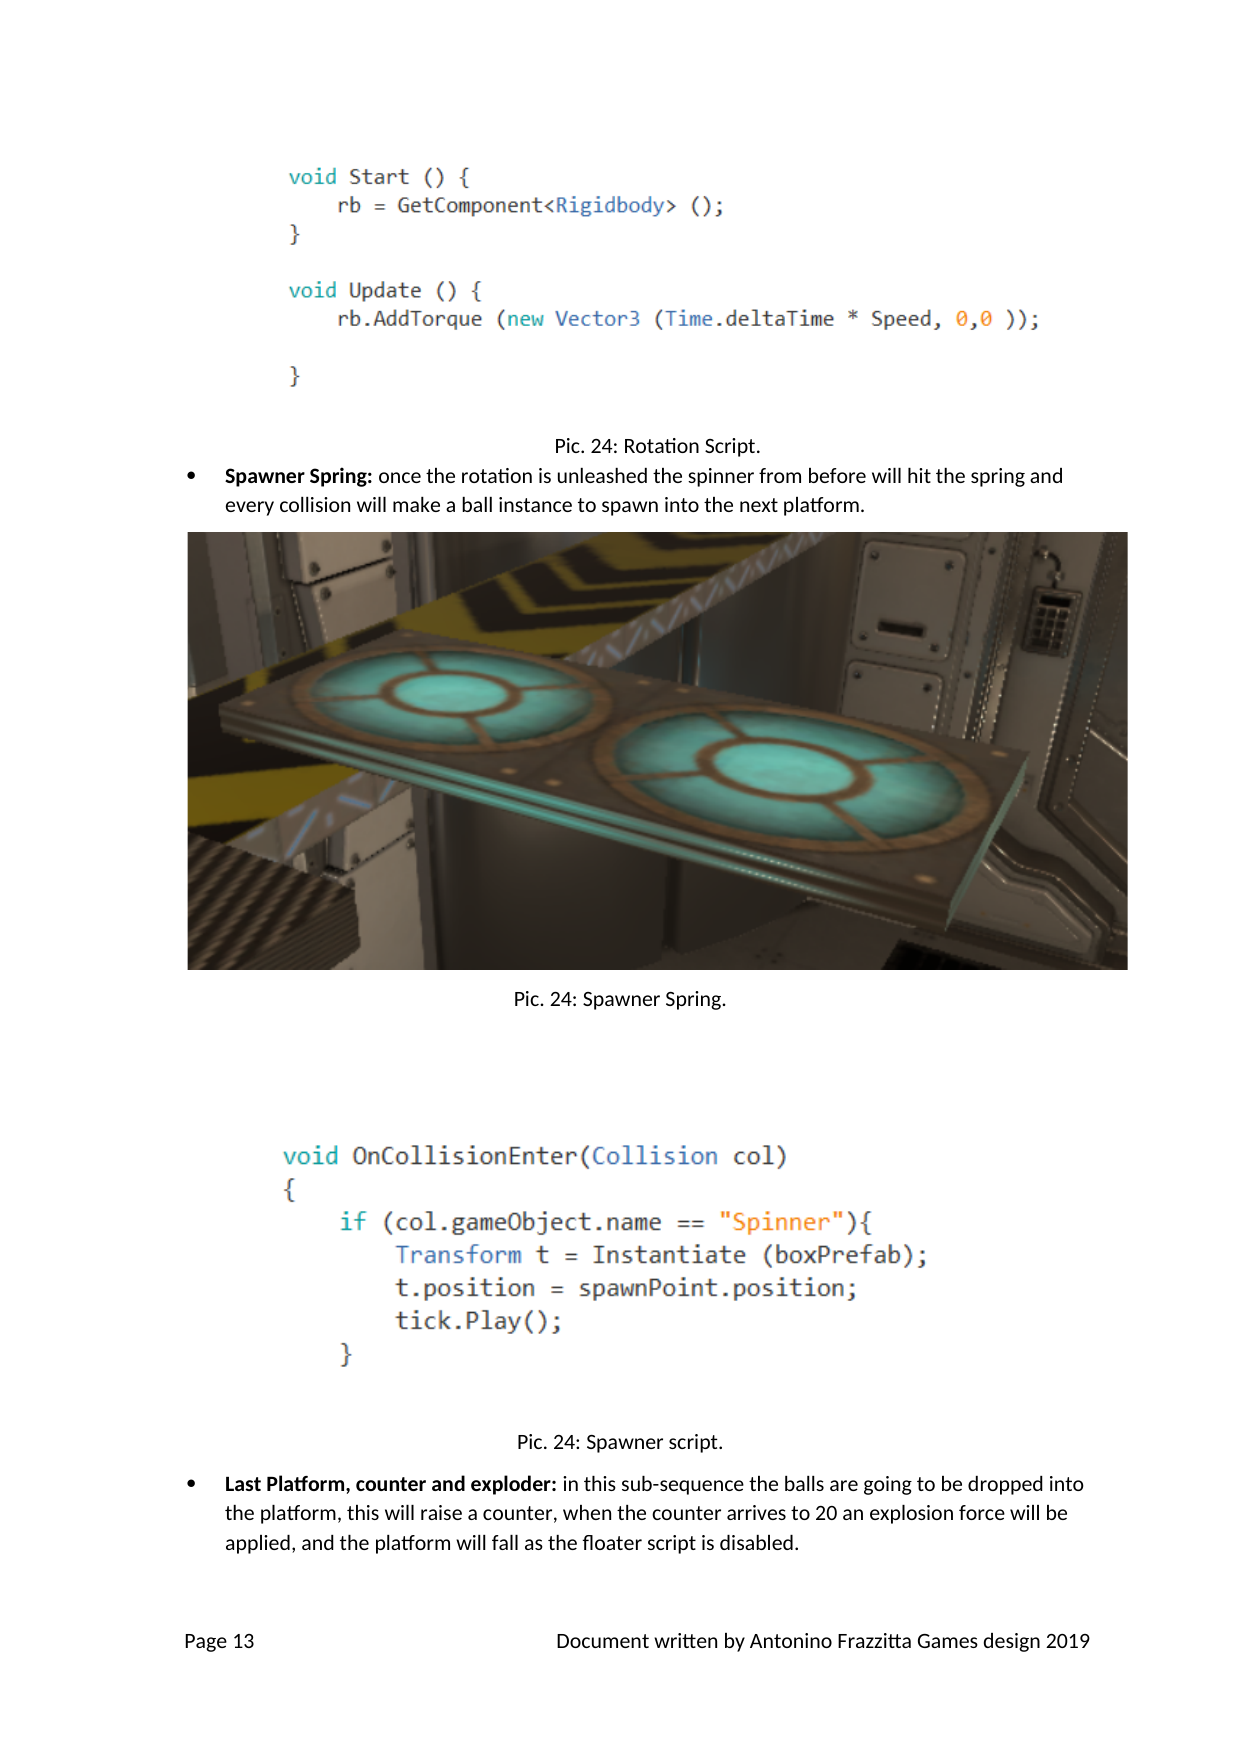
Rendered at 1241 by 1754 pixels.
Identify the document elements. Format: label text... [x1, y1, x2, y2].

list Pic. 24: Rotation Script. [225, 433, 1090, 459]
text Pic. 24: Spawner script. [150, 1428, 1090, 1455]
picture [187, 532, 1128, 970]
list Last Platform, counter and exploder: in this sub-sequence the balls are going to be dropped into the platform, this will raise a counter, when the counter arrives to 20 an explosion force will be applied, and the platform will fall as the floater script is disabled. [187, 1470, 1090, 1555]
text Pic. 24: Spawner Spring. [150, 985, 1090, 1011]
picture [263, 150, 1052, 430]
list Spawner Spring: once the rotation is unleashed the spinner from before will hit the spring and every collision will make a ball instance to spawn into the next platform. [187, 462, 1090, 518]
picture [225, 1097, 1111, 1414]
